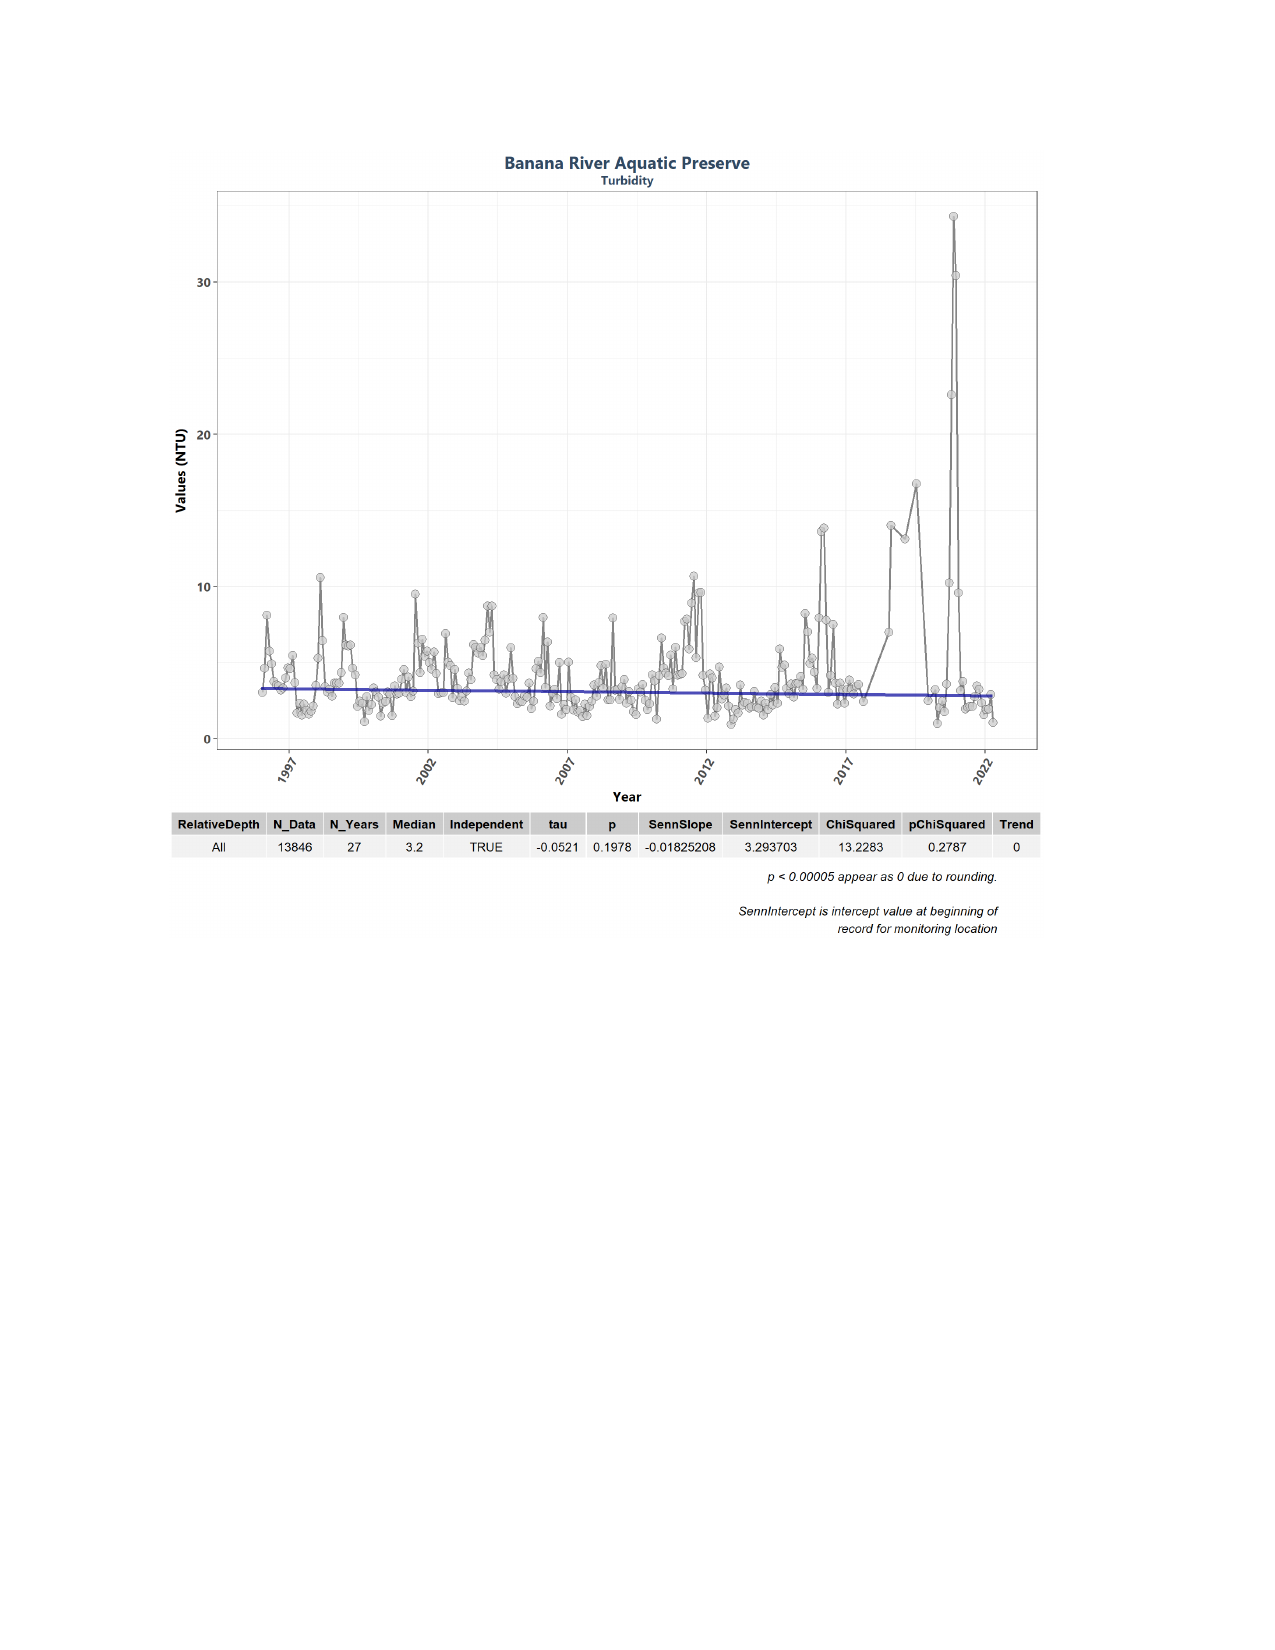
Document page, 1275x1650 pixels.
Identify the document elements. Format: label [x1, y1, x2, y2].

picture [168, 150, 1044, 938]
